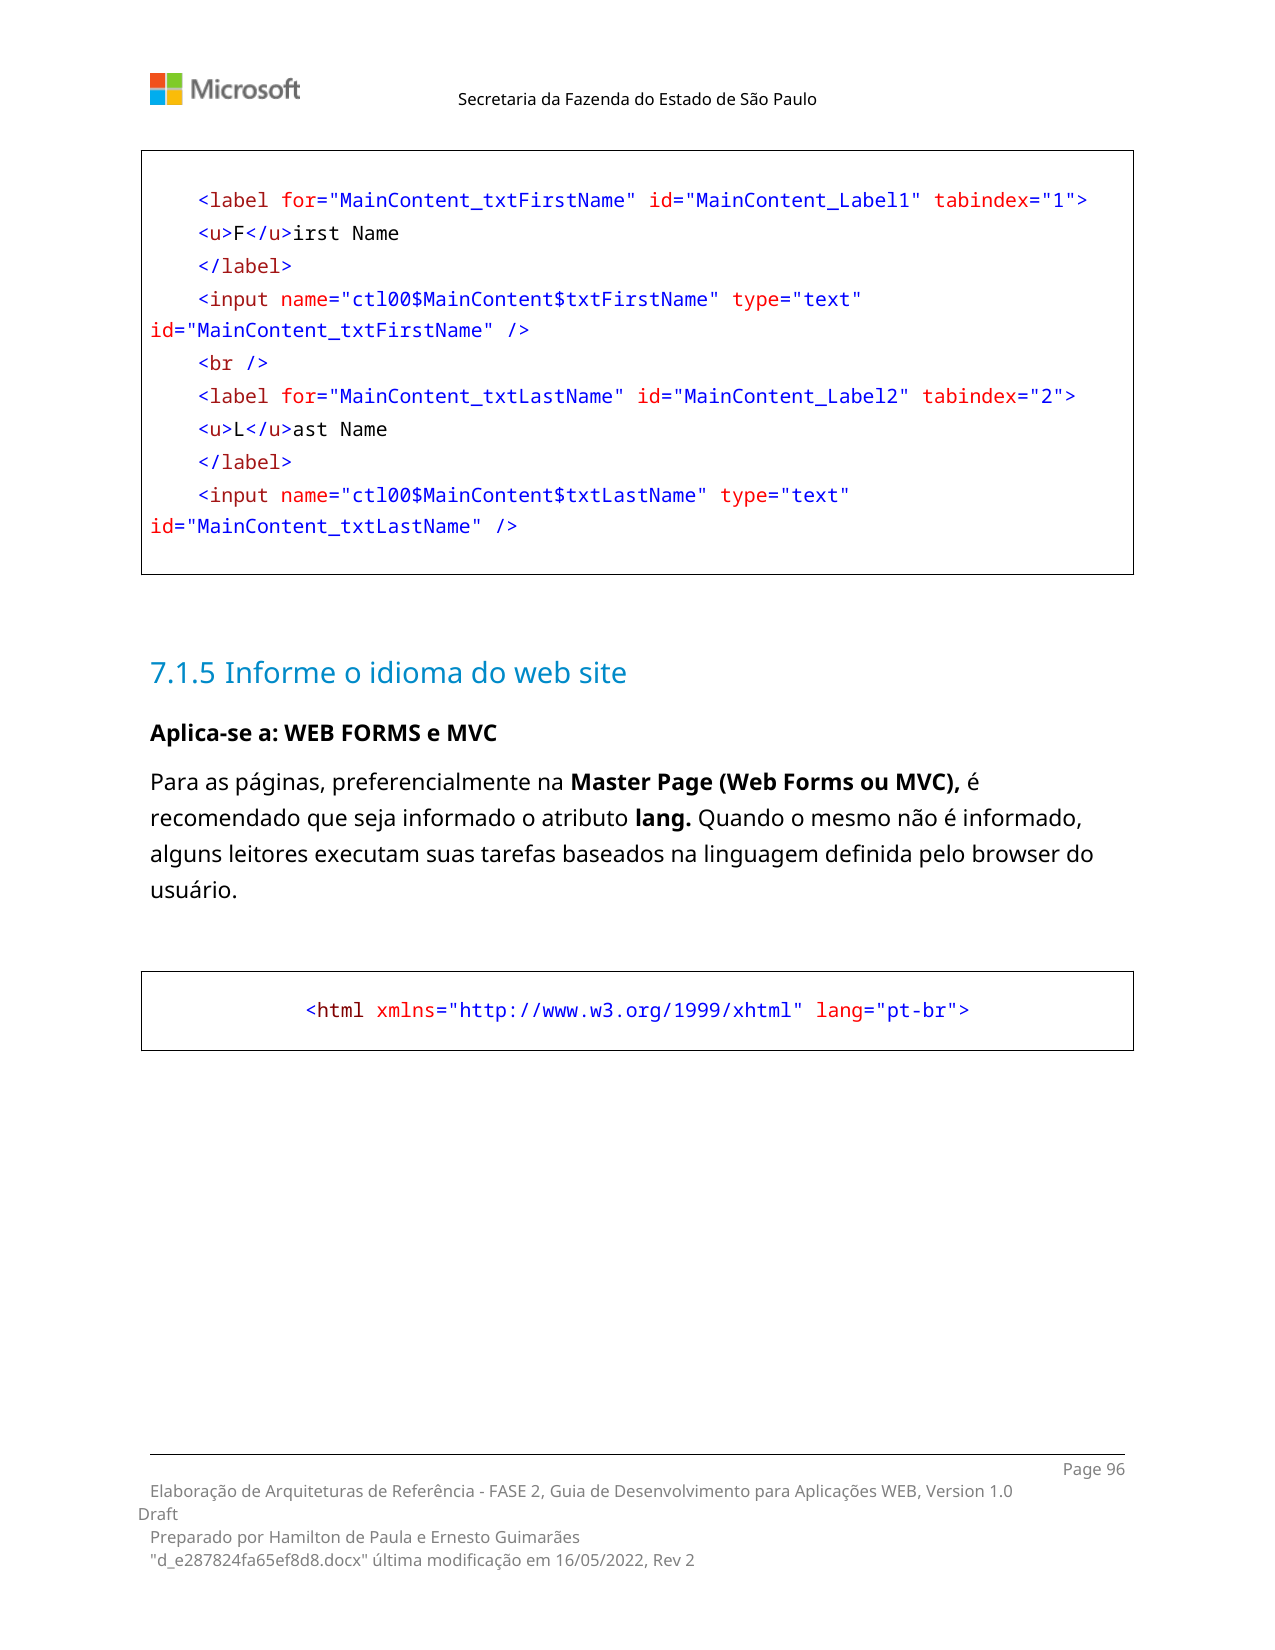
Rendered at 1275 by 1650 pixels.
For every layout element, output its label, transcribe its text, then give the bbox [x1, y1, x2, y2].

text <u>L</u>ast Name [142, 412, 1133, 442]
text <input name="ctl00$MainContent$txtLastName" type="text" id="MainContent_txtLastName" /> [142, 478, 1133, 539]
picture [150, 73, 300, 106]
text <label for="MainContent_txtFirstName" id="MainContent_Label1" tabindex="1"> [142, 183, 1133, 213]
text Aplica-se a: WEB FORMS e MVC [150, 717, 1125, 749]
text <br /> [142, 346, 1133, 376]
text </label> [142, 249, 1133, 279]
text <html xmlns="http://www.w3.org/1999/xhtml" lang="pt-br"> [142, 972, 1133, 1023]
text </label> [142, 445, 1133, 475]
text <label for="MainContent_txtLastName" id="MainContent_Label2" tabindex="2"> [142, 379, 1133, 409]
text Para as páginas, preferencialmente na Master Page (Web Forms ou MVC), é recomendado que seja informado o atributo lang. Quando o mesmo não é informado, alguns leitores executam suas tarefas baseados na linguagem definida pelo browser do usuário. [150, 766, 1125, 905]
subtitle Informe o idioma do web site [150, 653, 1125, 692]
text <input name="ctl00$MainContent$txtFirstName" type="text" id="MainContent_txtFirstName" /> [142, 282, 1133, 343]
text <u>F</u>irst Name [142, 216, 1133, 246]
